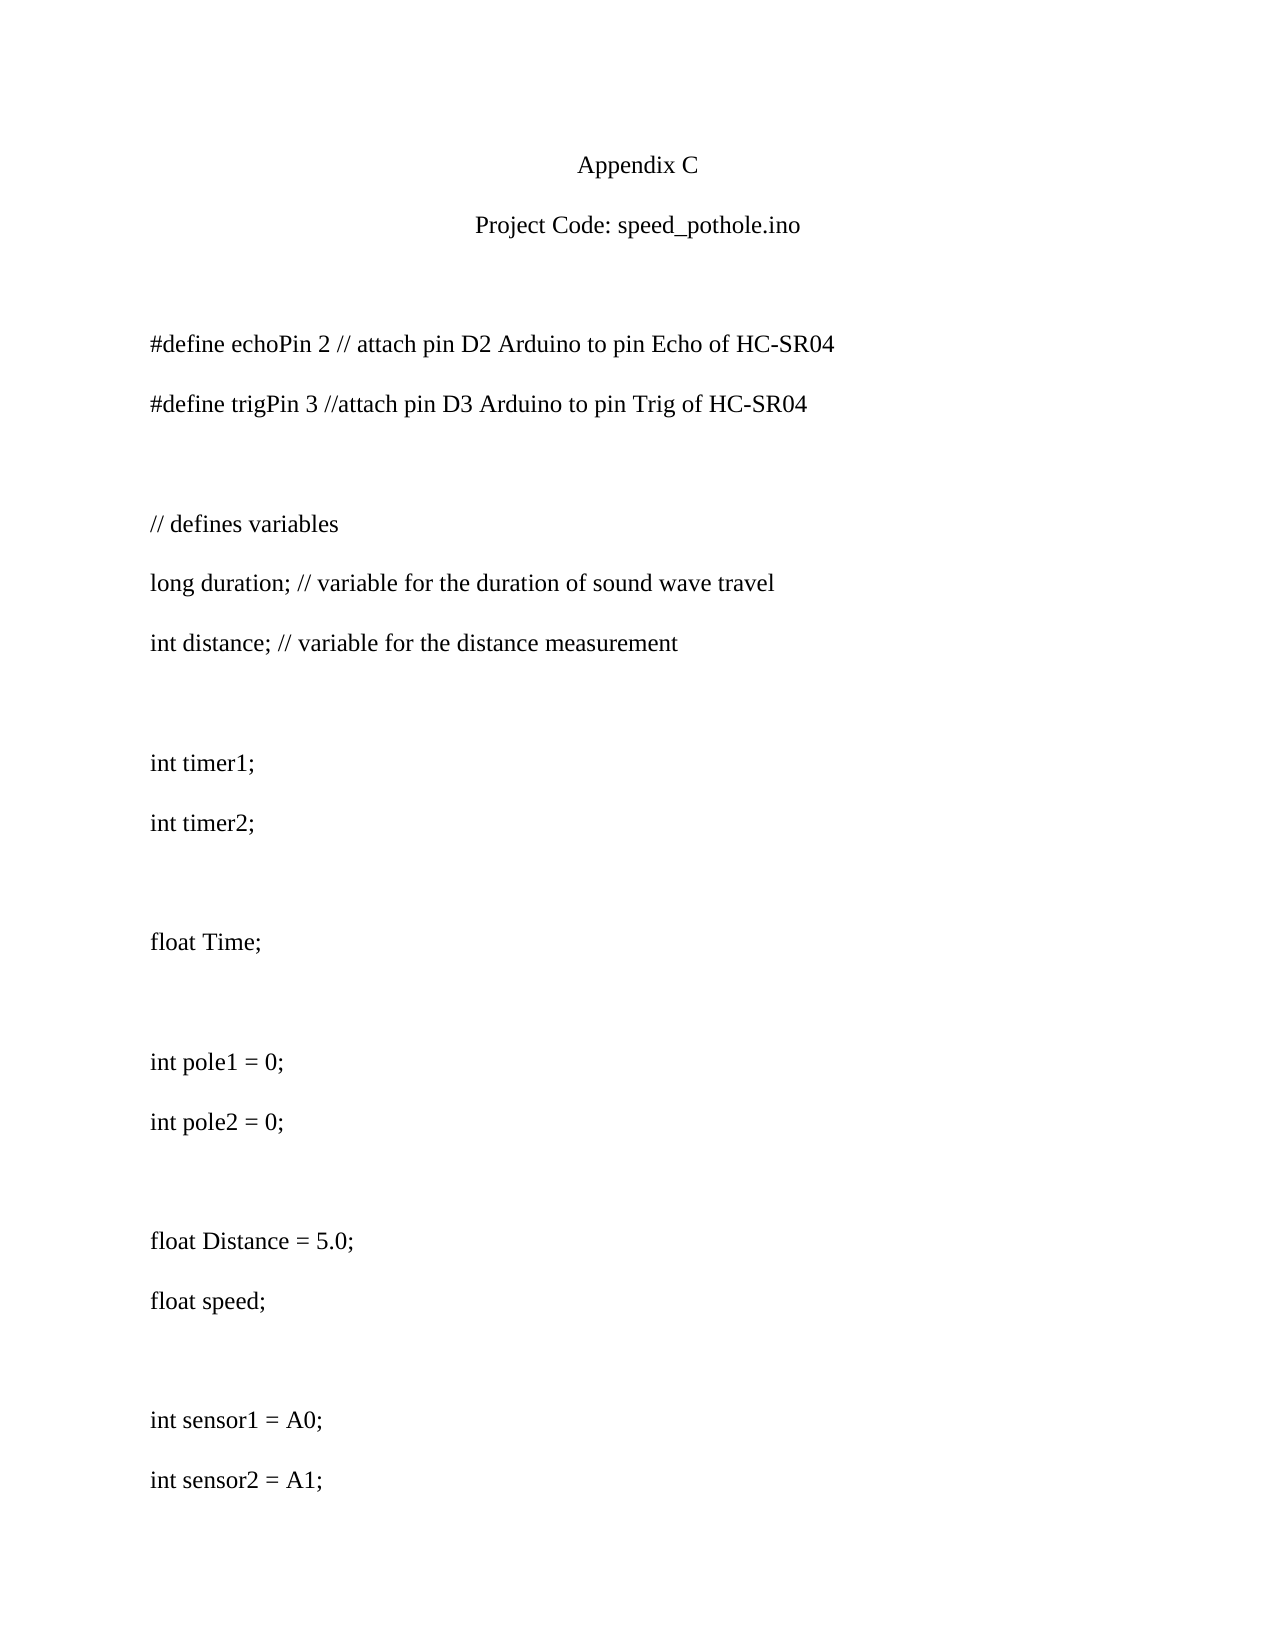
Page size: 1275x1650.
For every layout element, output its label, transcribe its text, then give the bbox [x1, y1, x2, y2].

text // defines variables [150, 509, 1125, 537]
text int sensor2 = A1; [150, 1465, 1125, 1494]
text float Distance = 5.0; [150, 1226, 1125, 1255]
text int timer1; [150, 748, 1125, 777]
text Appendix C [150, 150, 1125, 179]
text float speed; [150, 1286, 1125, 1315]
text long duration; // variable for the duration of sound wave travel [150, 568, 1125, 597]
text int pole1 = 0; [150, 1047, 1125, 1076]
text int sensor1 = A0; [150, 1406, 1125, 1434]
text Project Code: speed_pothole.ino [150, 210, 1125, 238]
text int timer2; [150, 808, 1125, 836]
text #define trigPin 3 //attach pin D3 Arduino to pin Trig of HC-SR04 [150, 389, 1125, 418]
text int distance; // variable for the distance measurement [150, 628, 1125, 657]
text float Time; [150, 927, 1125, 956]
text #define echoPin 2 // attach pin D2 Arduino to pin Echo of HC-SR04 [150, 329, 1125, 358]
text int pole2 = 0; [150, 1107, 1125, 1135]
